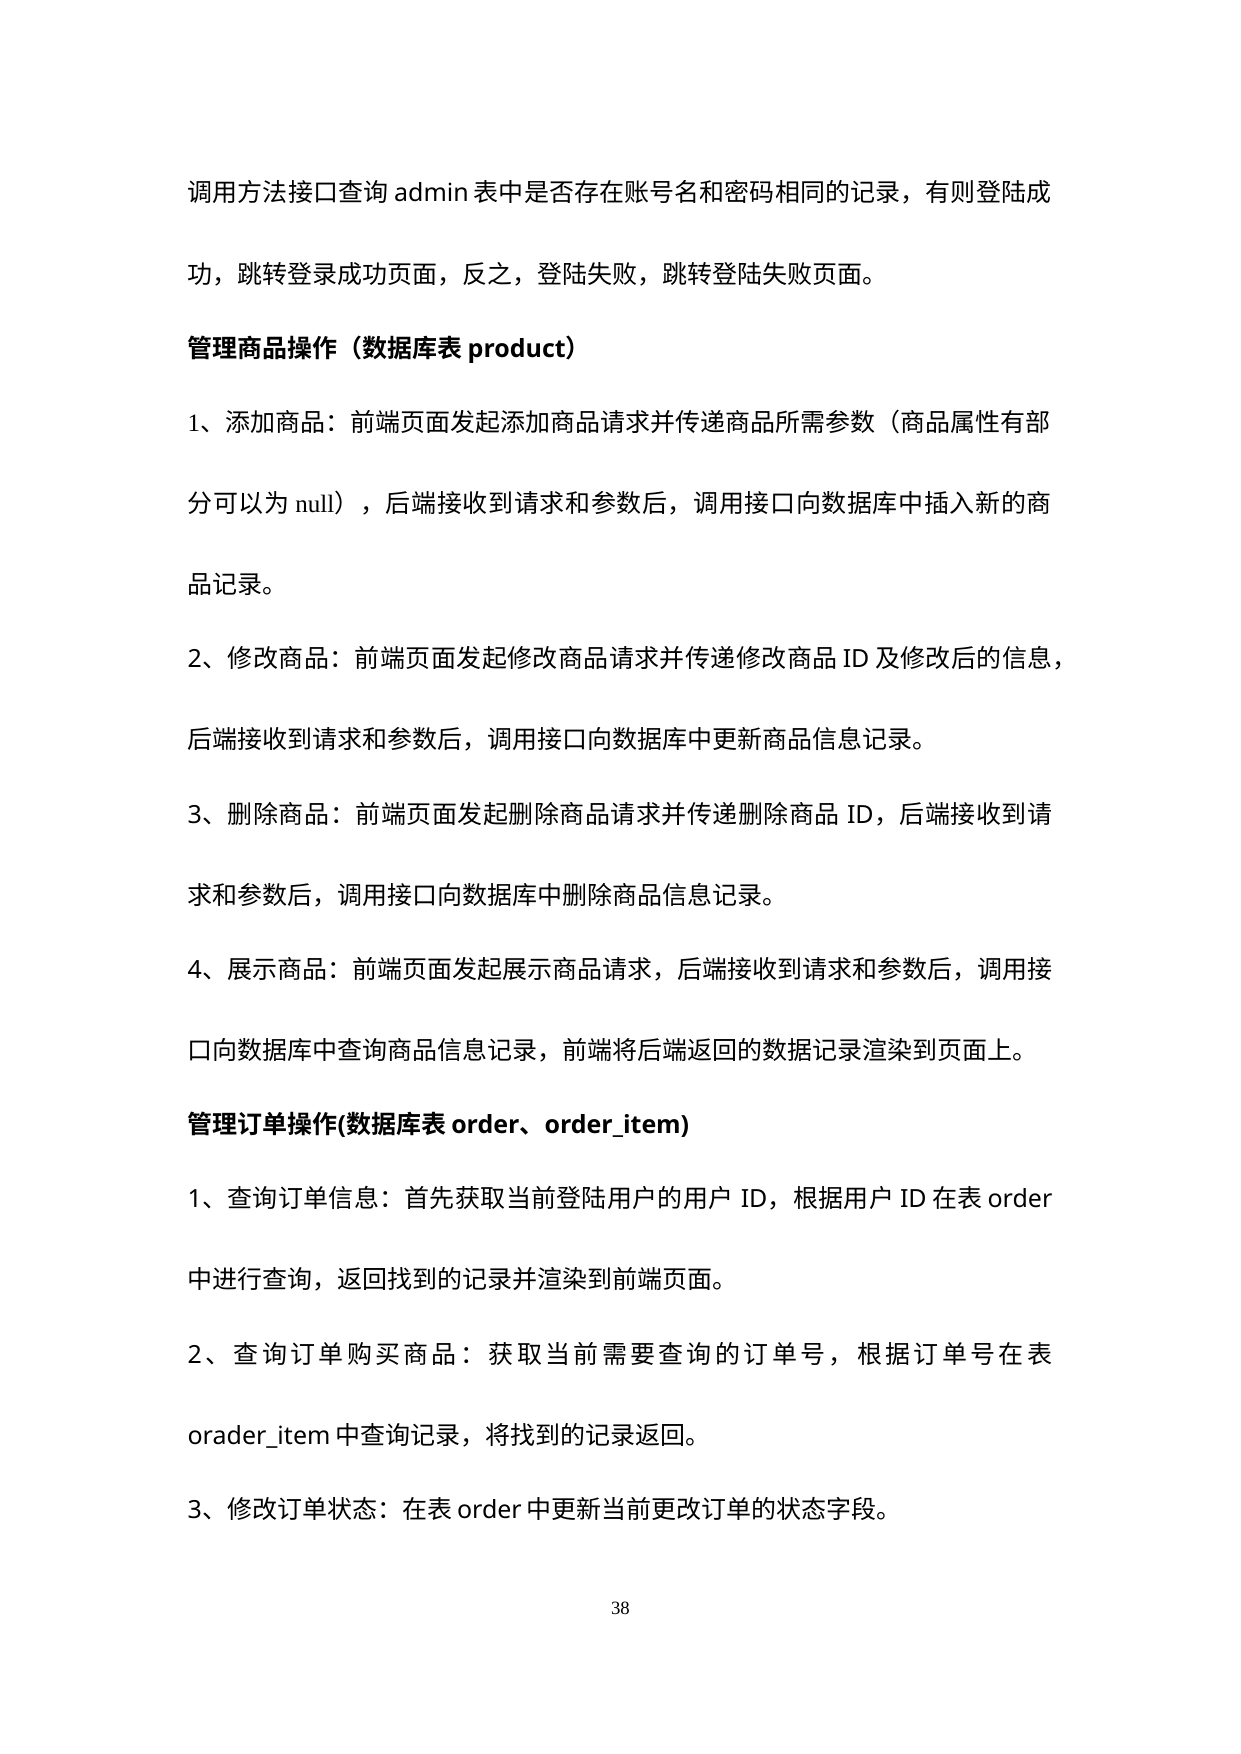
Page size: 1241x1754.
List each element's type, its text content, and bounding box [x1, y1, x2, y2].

text 3、修改订单状态：在表order中更新当前更改订单的状态字段。 [187, 1475, 1053, 1540]
text 1、添加商品：前端页面发起添加商品请求并传递商品所需参数（商品属性有部分可以为null），后端接收到请求和参数后，调用接口向数据库中插入新的商品记录。 [187, 388, 1053, 615]
text 4、展示商品：前端页面发起展示商品请求，后端接收到请求和参数后，调用接口向数据库中查询商品信息记录，前端将后端返回的数据记录渲染到页面上。 [187, 935, 1053, 1081]
text 管理订单操作(数据库表order、order_item) [187, 1090, 1053, 1155]
text 2、查询订单购买商品：获取当前需要查询的订单号，根据订单号在表 orader_item中查询记录，将找到的记录返回。 [187, 1320, 1053, 1466]
text 管理商品操作（数据库表product） [187, 314, 1053, 379]
text 1、查询订单信息：首先获取当前登陆用户的用户ID，根据用户ID在表order中进行查询，返回找到的记录并渲染到前端页面。 [187, 1164, 1053, 1311]
text 3、删除商品：前端页面发起删除商品请求并传递删除商品ID，后端接收到请求和参数后，调用接口向数据库中删除商品信息记录。 [187, 780, 1053, 926]
text 2、修改商品：前端页面发起修改商品请求并传递修改商品ID及修改后的信息，后端接收到请求和参数后，调用接口向数据库中更新商品信息记录。 [187, 624, 1053, 771]
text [187, 158, 1053, 305]
